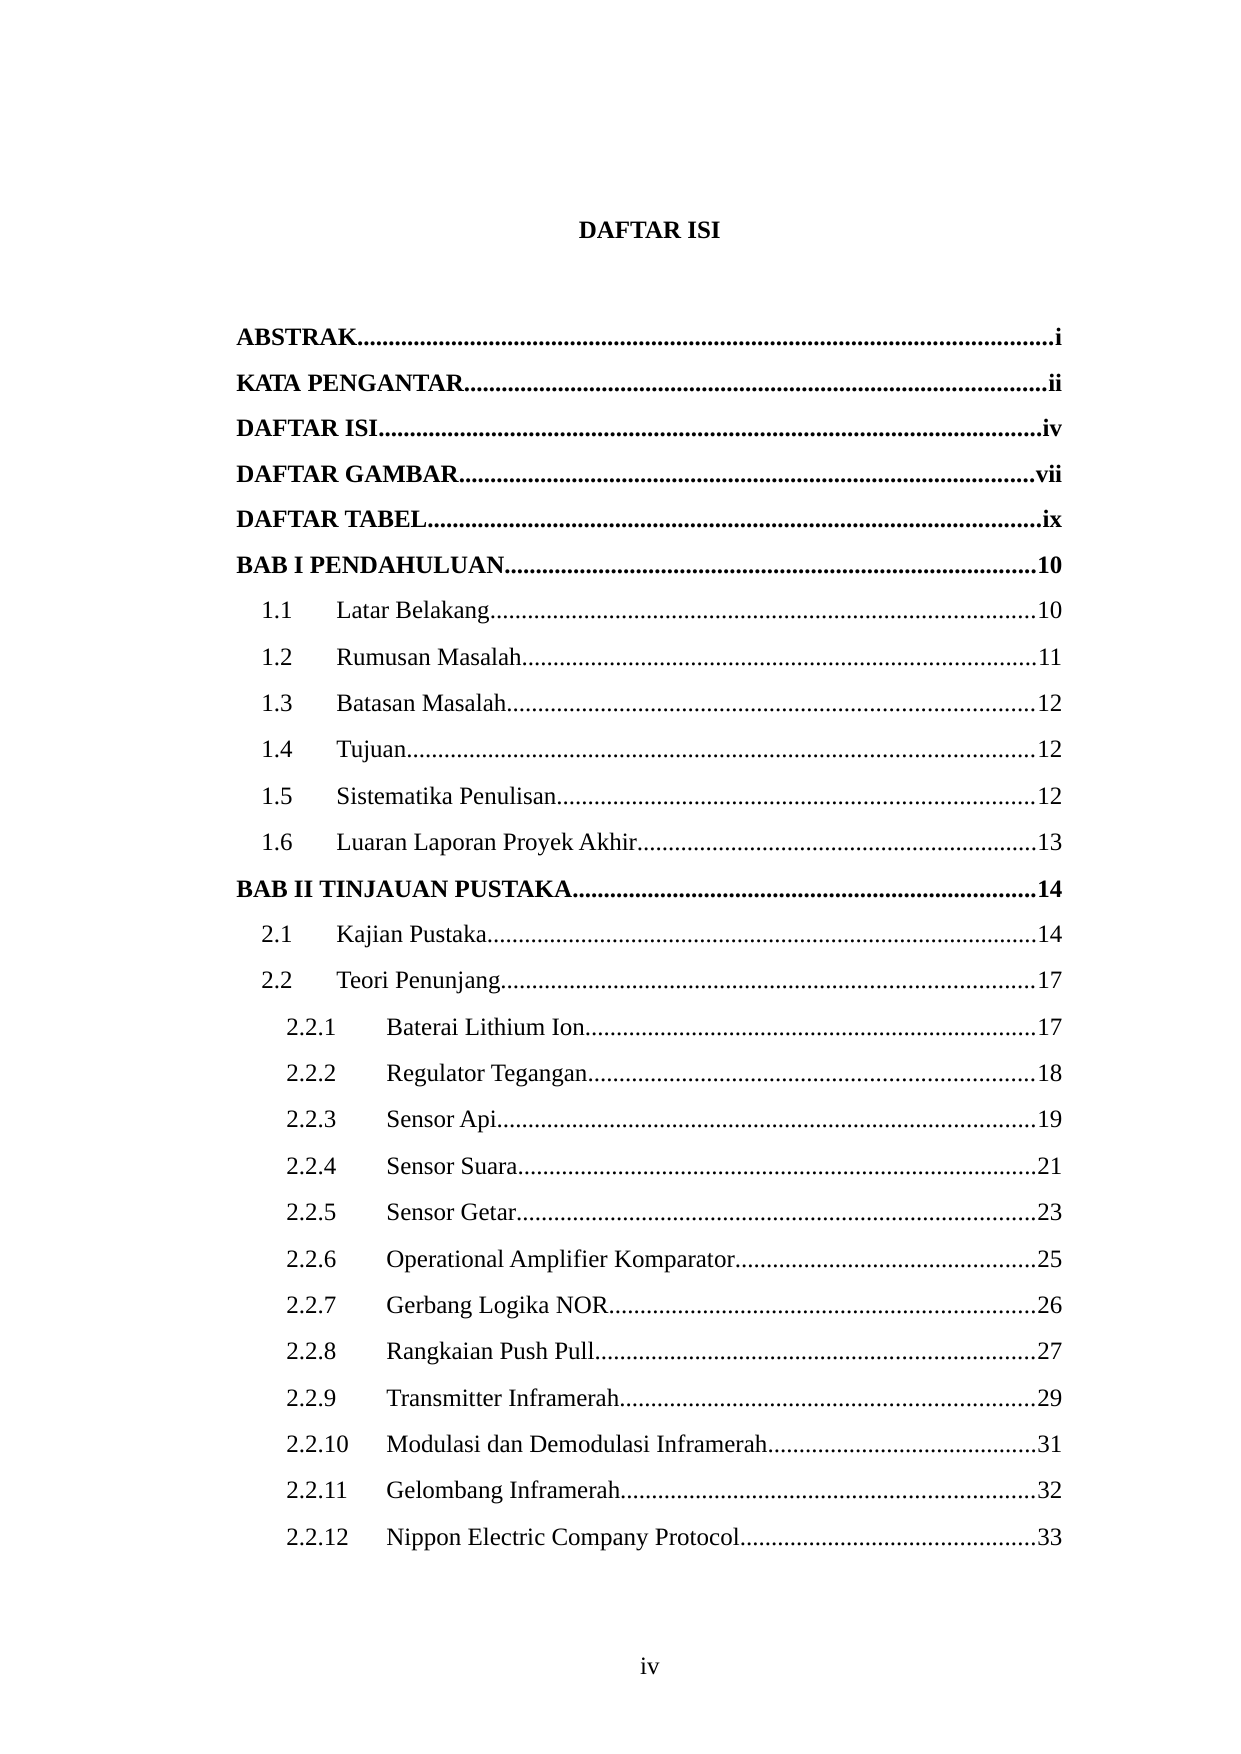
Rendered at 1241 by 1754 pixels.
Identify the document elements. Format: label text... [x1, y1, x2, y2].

subtitle DAFTAR ISI [236, 215, 1063, 243]
